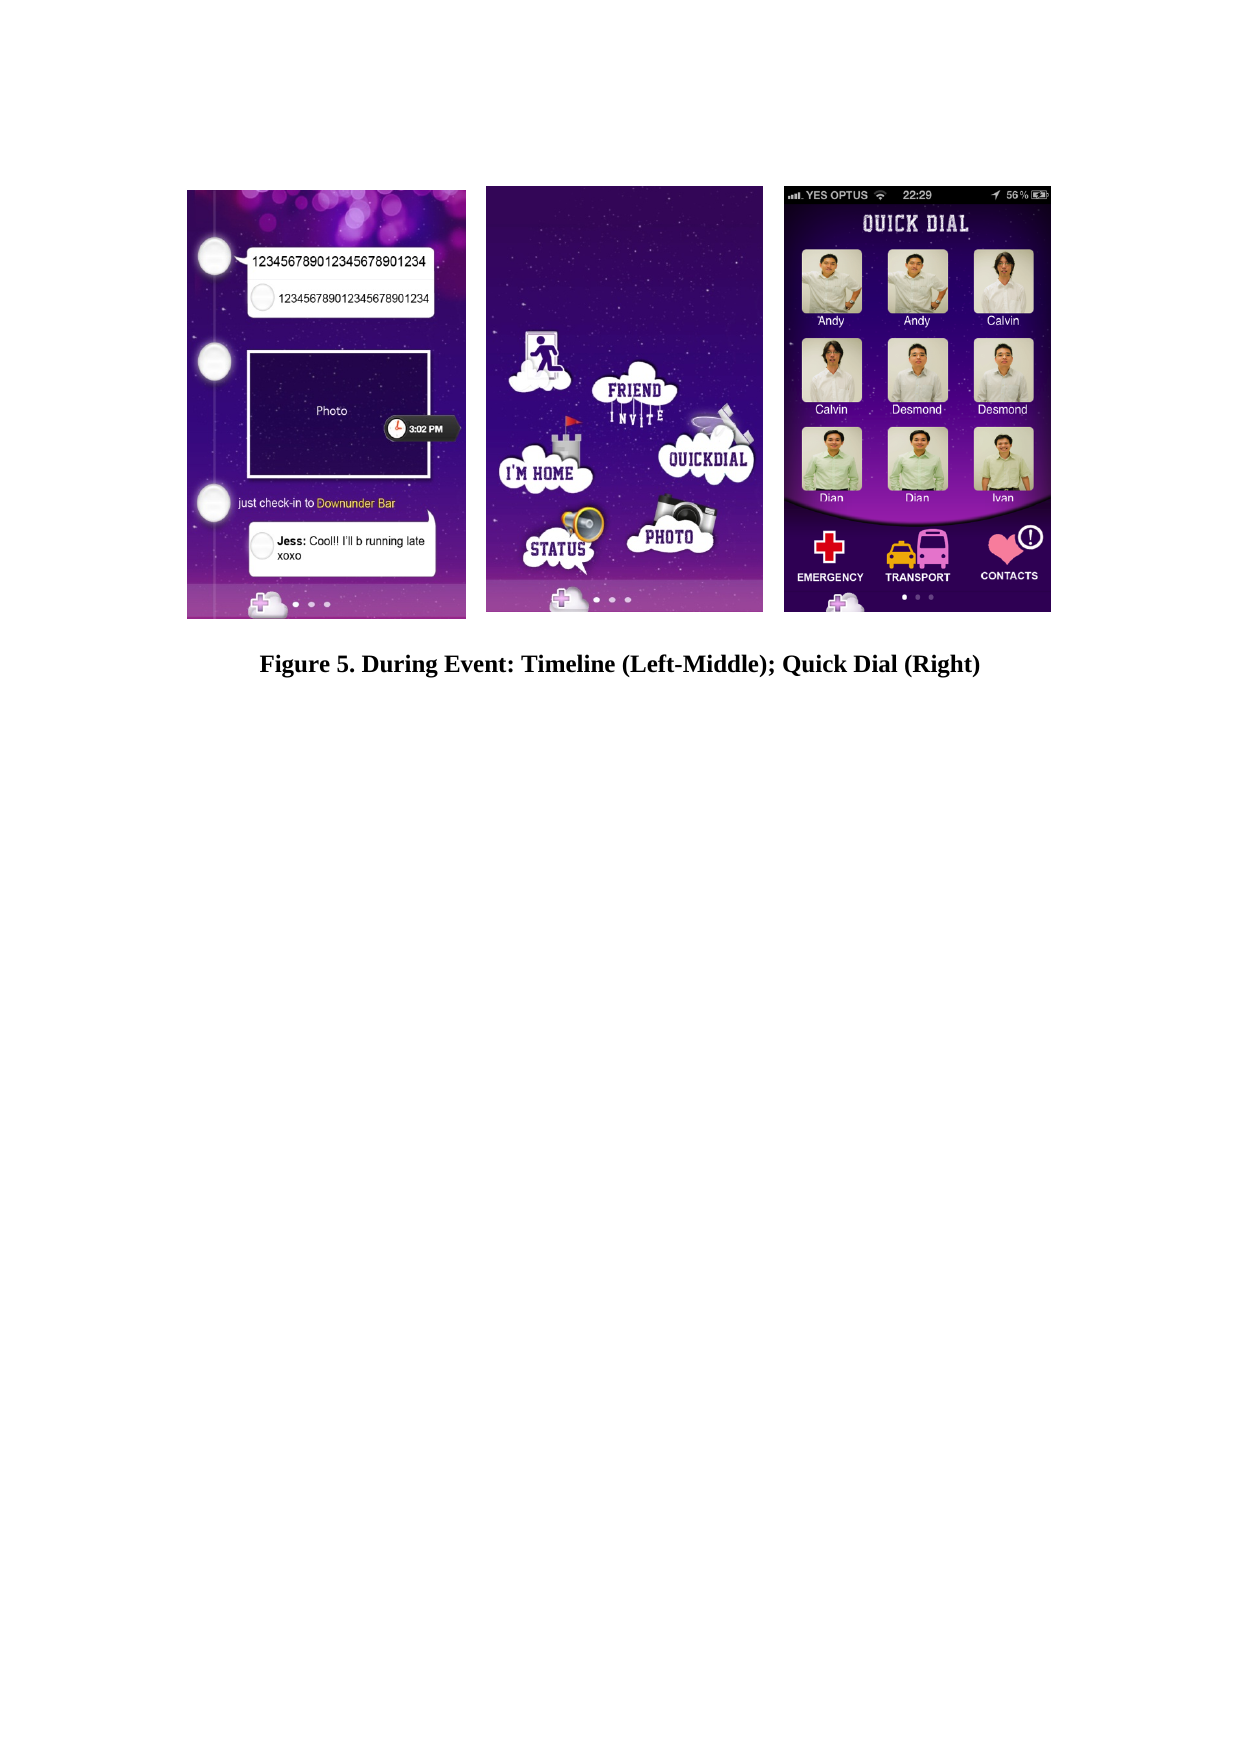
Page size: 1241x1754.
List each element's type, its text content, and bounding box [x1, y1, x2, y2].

picture [784, 186, 1051, 612]
picture [187, 190, 466, 619]
picture [486, 186, 763, 612]
text Figure 5. During Event: Timeline (Left-Middle); Quick Dial (Right) [187, 649, 1053, 678]
